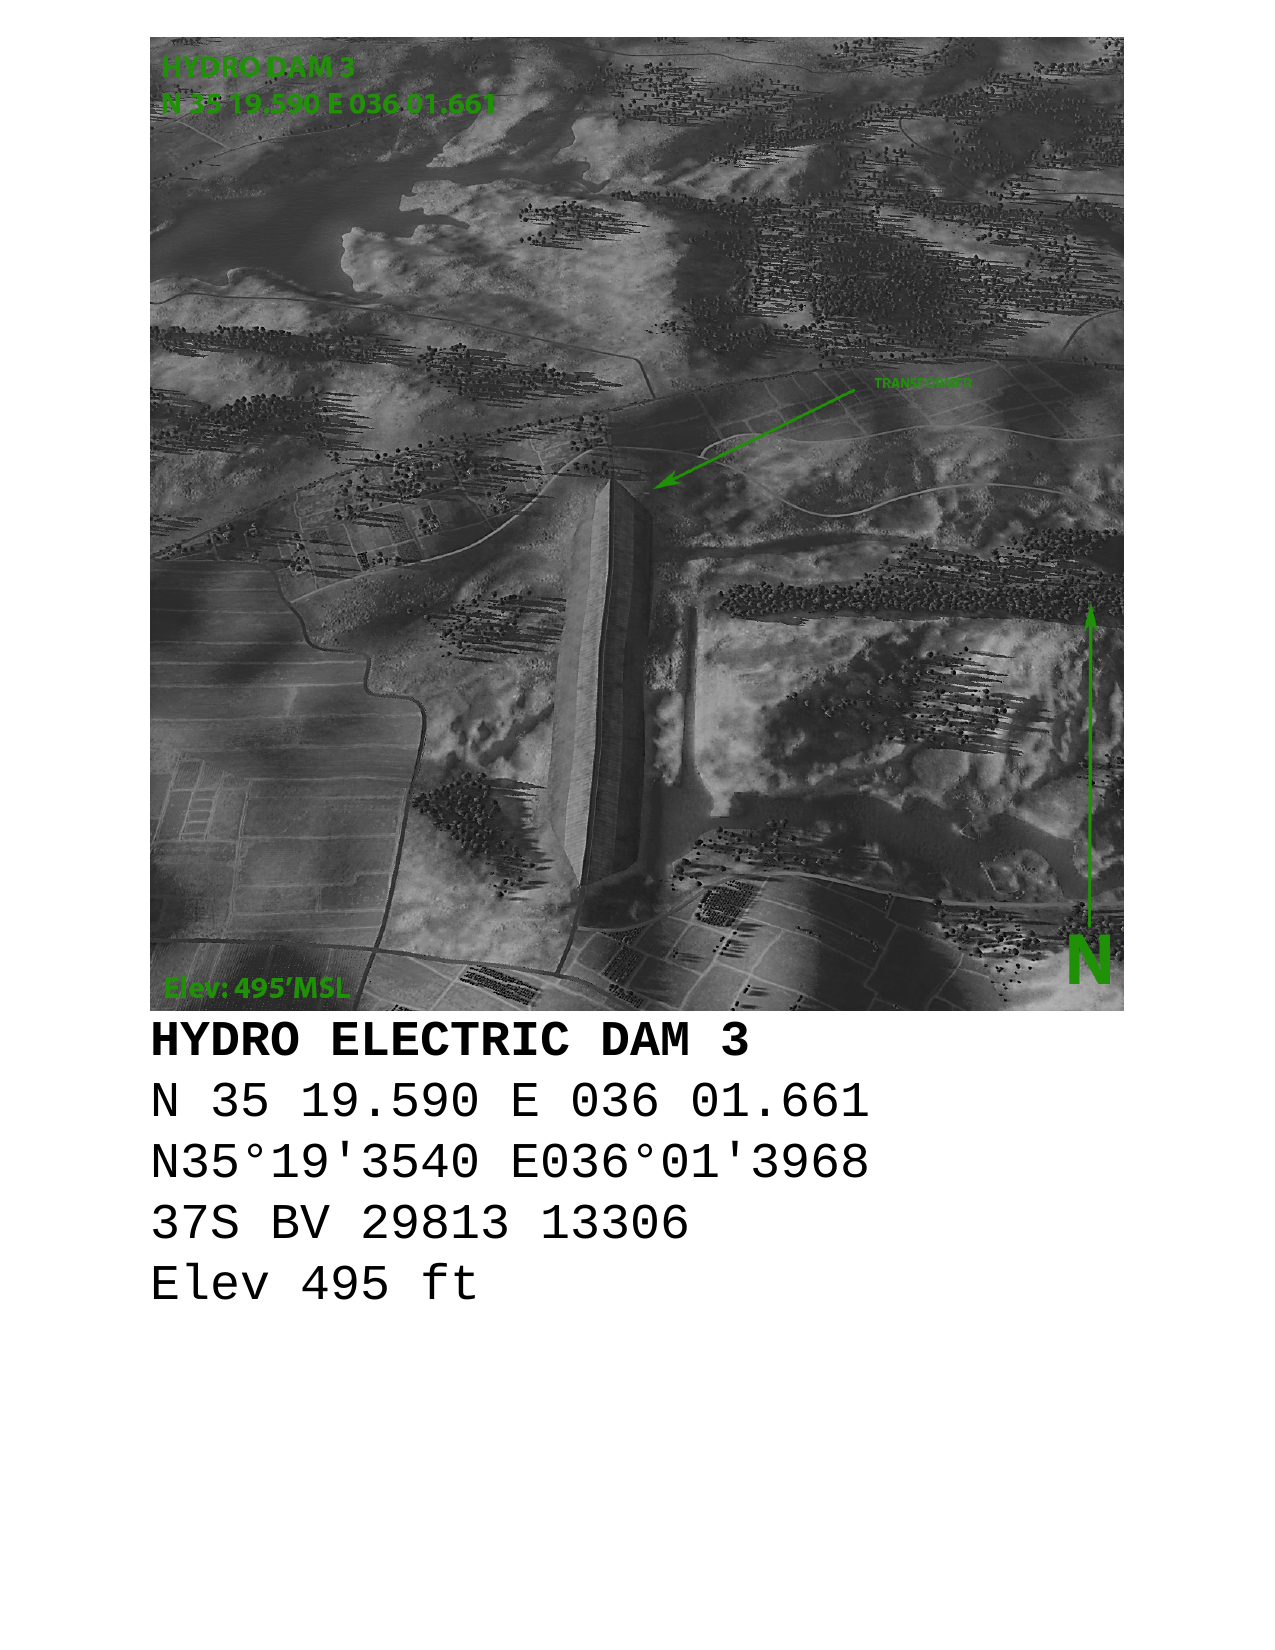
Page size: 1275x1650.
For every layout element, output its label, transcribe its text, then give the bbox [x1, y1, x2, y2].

text N35°19'3540 E036°01'3968 [150, 1136, 1125, 1192]
text HYDRO ELECTRIC DAM 3 [150, 1013, 1125, 1070]
text 37S BV 29813 13306 [150, 1197, 1125, 1253]
text N 35 19.590 E 036 01.661 [150, 1074, 1125, 1131]
picture [150, 37, 1124, 1011]
text Elev 495 ft [150, 1258, 1125, 1314]
